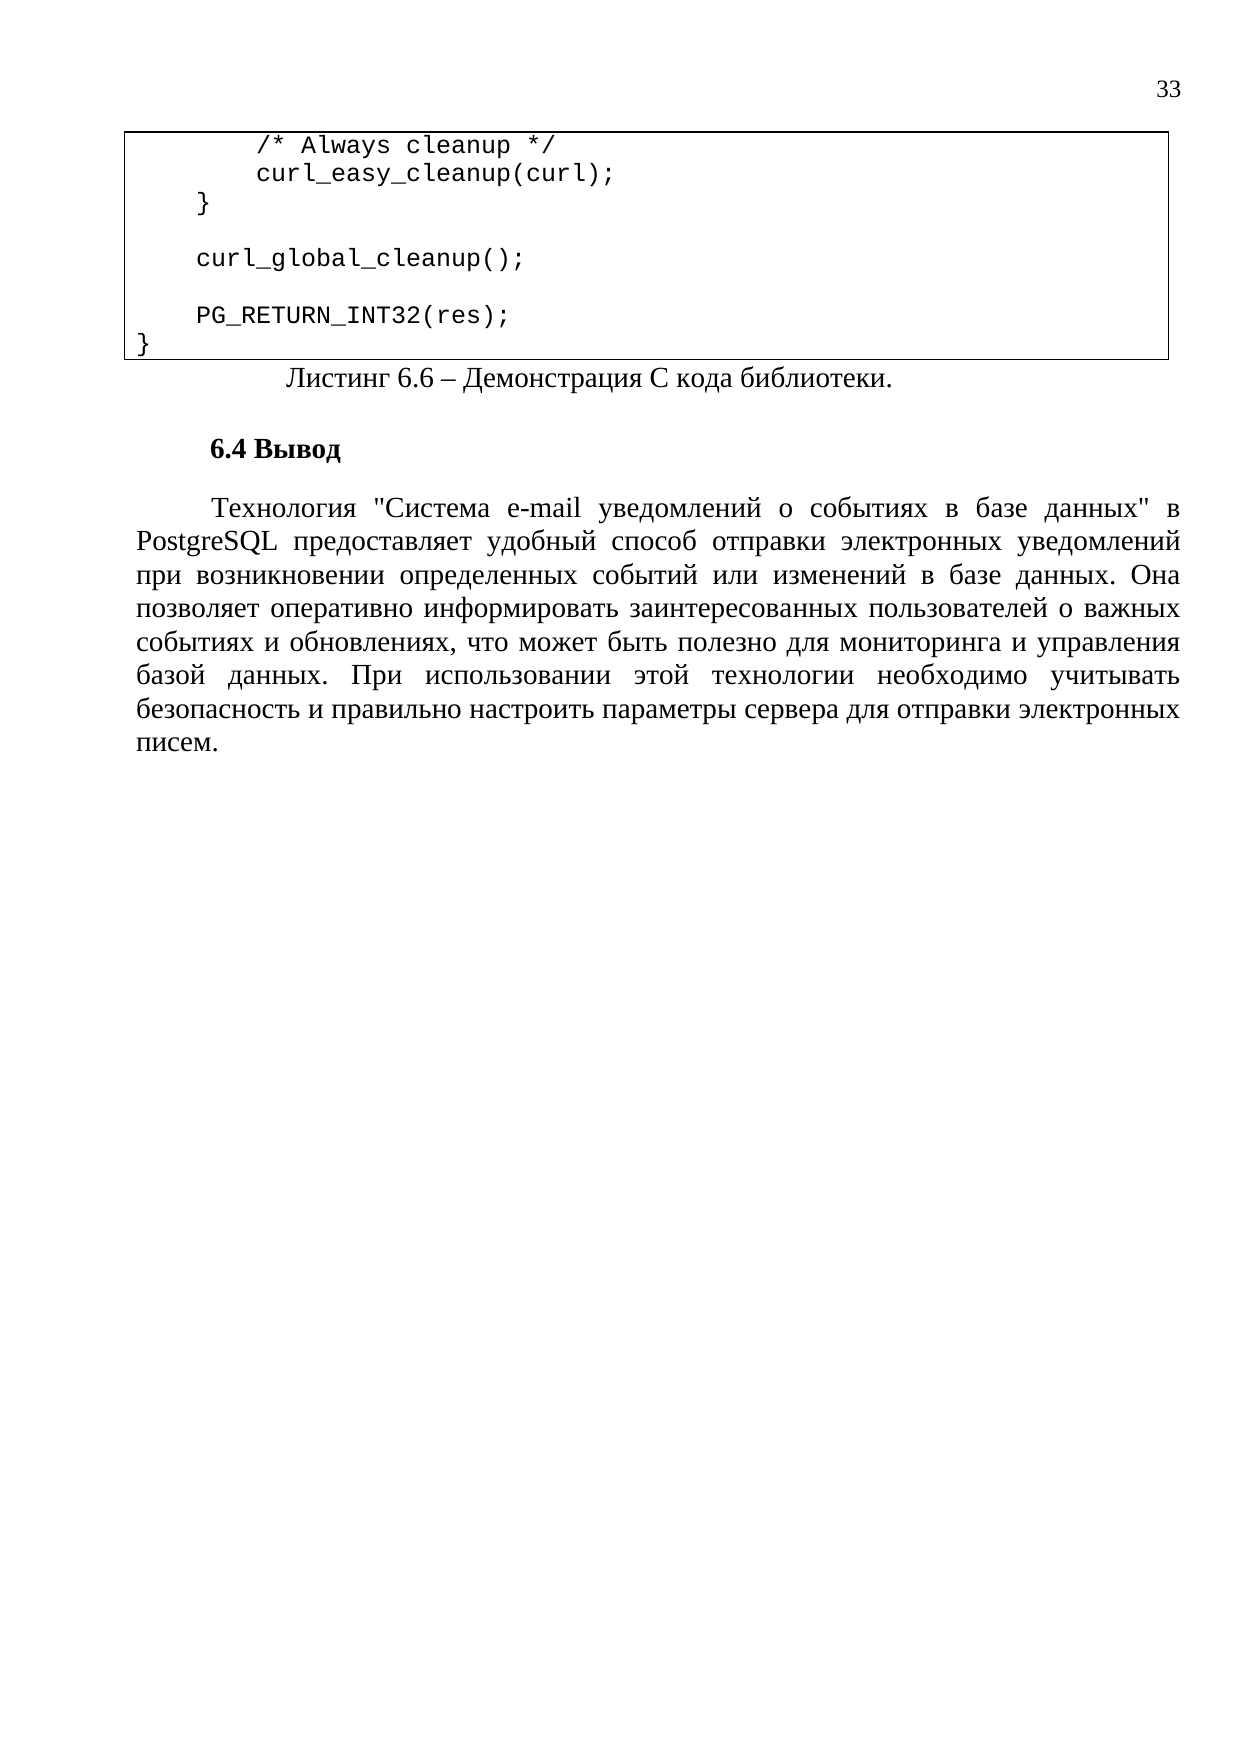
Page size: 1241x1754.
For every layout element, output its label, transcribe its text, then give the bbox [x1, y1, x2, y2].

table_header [125, 133, 1168, 359]
text 6.4 Вывод [136, 431, 1181, 465]
text Листинг 6.6 – Демонстрация С кода библиотеки. [211, 360, 1181, 394]
text Технология "Система e-mail уведомлений о событиях в базе данных" в PostgreSQL предоставляет удобный способ отправки электронных уведомлений при возникновении определенных событий или изменений в базе данных. Она позволяет оперативно информировать заинтересованных пользователей о важных событиях и обновлениях, что может быть полезно для мониторинга и управления базой данных. При использовании этой технологии необходимо учитывать безопасность и правильно настроить параметры сервера для отправки электронных писем. [136, 490, 1181, 758]
